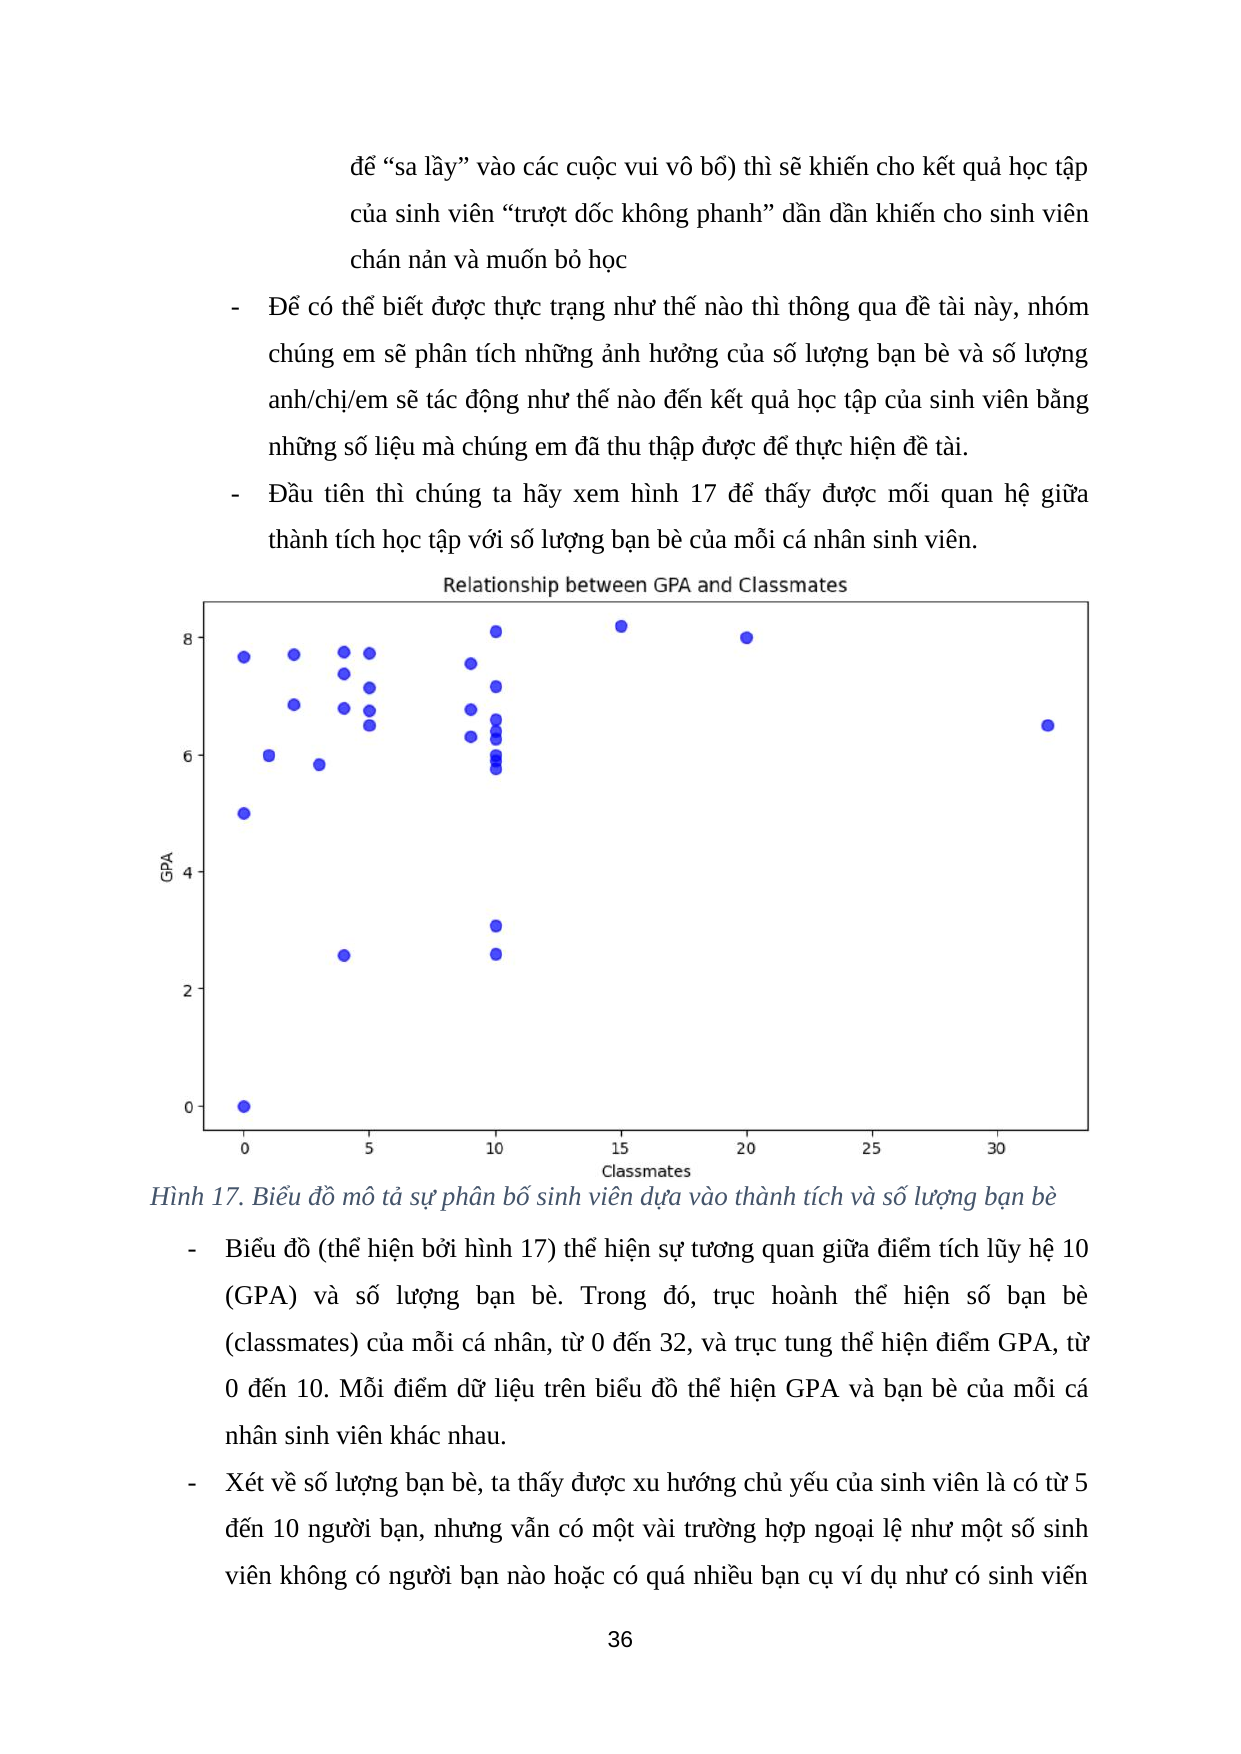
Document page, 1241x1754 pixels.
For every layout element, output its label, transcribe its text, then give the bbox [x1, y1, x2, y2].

list Biểu đồ (thể hiện bởi hình 17) thể hiện sự tương quan giữa điểm tích lũy hệ 10 (GPA) và số lượng bạn bè. Trong đó, trục hoành thể hiện số bạn bè (classmates) của mỗi cá nhân, từ 0 đến 32, và trục tung thể hiện điểm GPA, từ 0 đến 10. Mỗi điểm dữ liệu trên biểu đồ thể hiện GPA và bạn bè của mỗi cá nhân sinh viên khác nhau. [187, 1232, 1090, 1450]
list Để có thể biết được thực trạng như thế nào thì thông qua đề tài này, nhóm chúng em sẽ phân tích những ảnh hưởng của số lượng bạn bè và số lượng anh/chị/em sẽ tác động như thế nào đến kết quả học tập của sinh viên bằng những số liệu mà chúng em đã thu thập được để thực hiện đề tài. [231, 290, 1090, 461]
text Hình 17. Biểu đồ mô tả sự phân bố sinh viên dựa vào thành tích và số lượng bạn bè [150, 1181, 1090, 1212]
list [187, 1466, 1090, 1590]
list Đầu tiên thì chúng ta hãy xem hình 17 để thấy được mối quan hệ giữa thành tích học tập với số lượng bạn bè của mỗi cá nhân sinh viên. [231, 477, 1090, 554]
picture [150, 570, 1091, 1181]
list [312, 150, 1090, 274]
